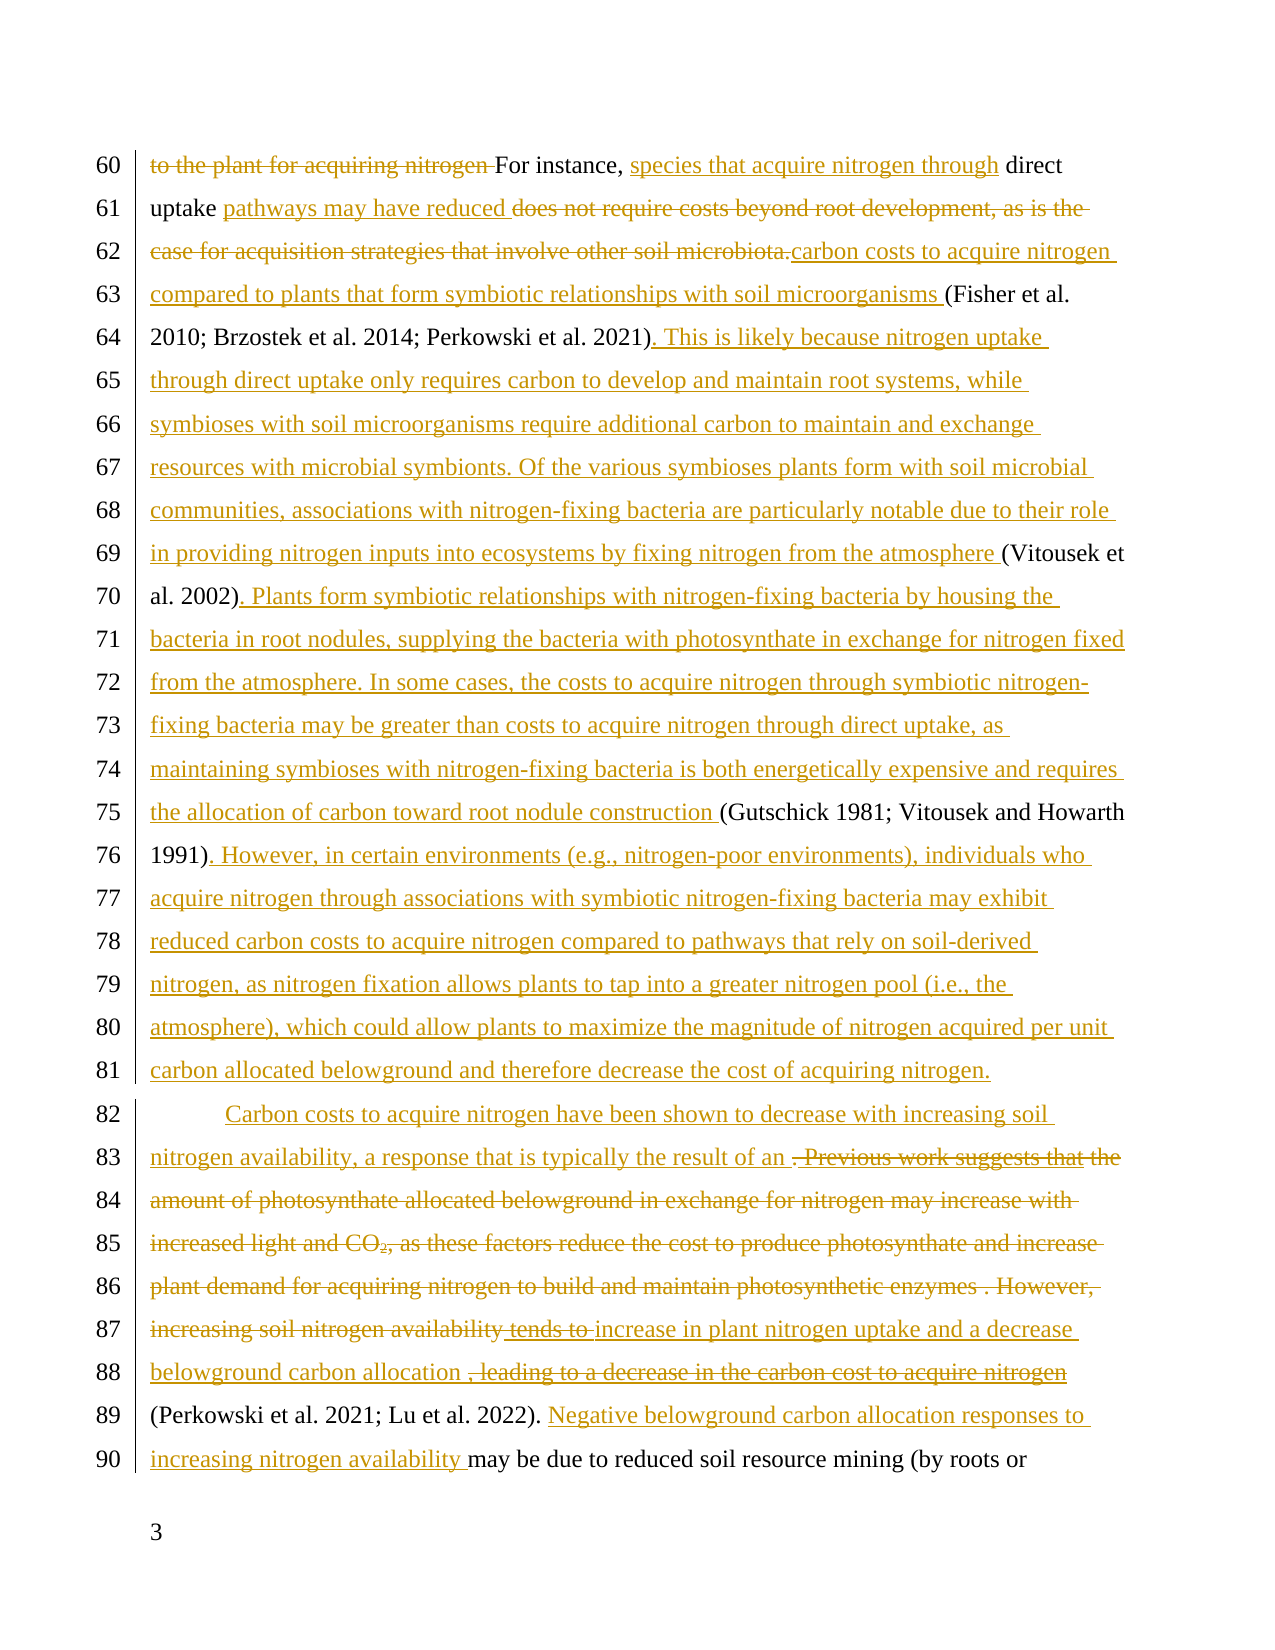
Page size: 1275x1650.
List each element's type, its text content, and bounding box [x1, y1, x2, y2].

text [150, 150, 1125, 649]
text For instance, direct uptake [150, 651, 1125, 1084]
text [150, 1099, 1125, 1472]
